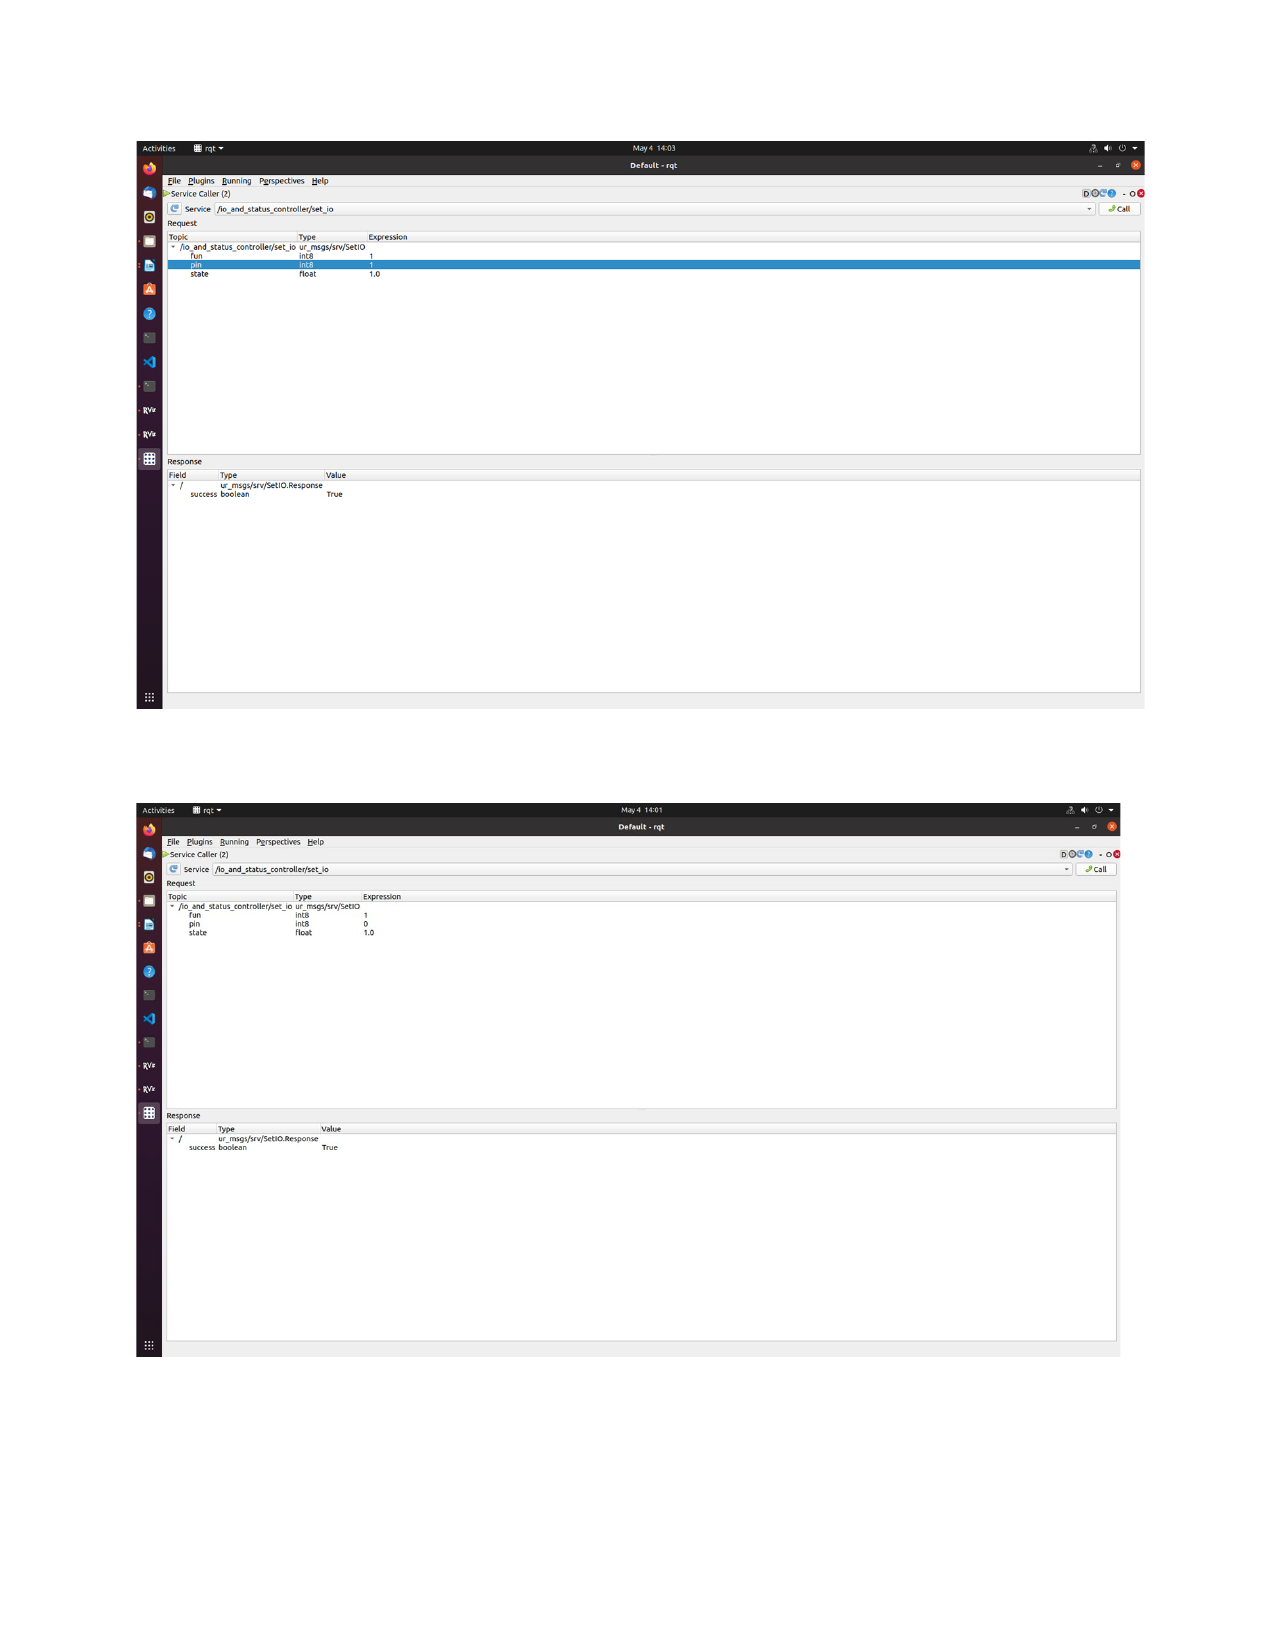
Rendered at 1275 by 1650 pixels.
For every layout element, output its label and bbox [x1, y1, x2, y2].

picture [136, 803, 1121, 1357]
picture [136, 141, 1145, 709]
